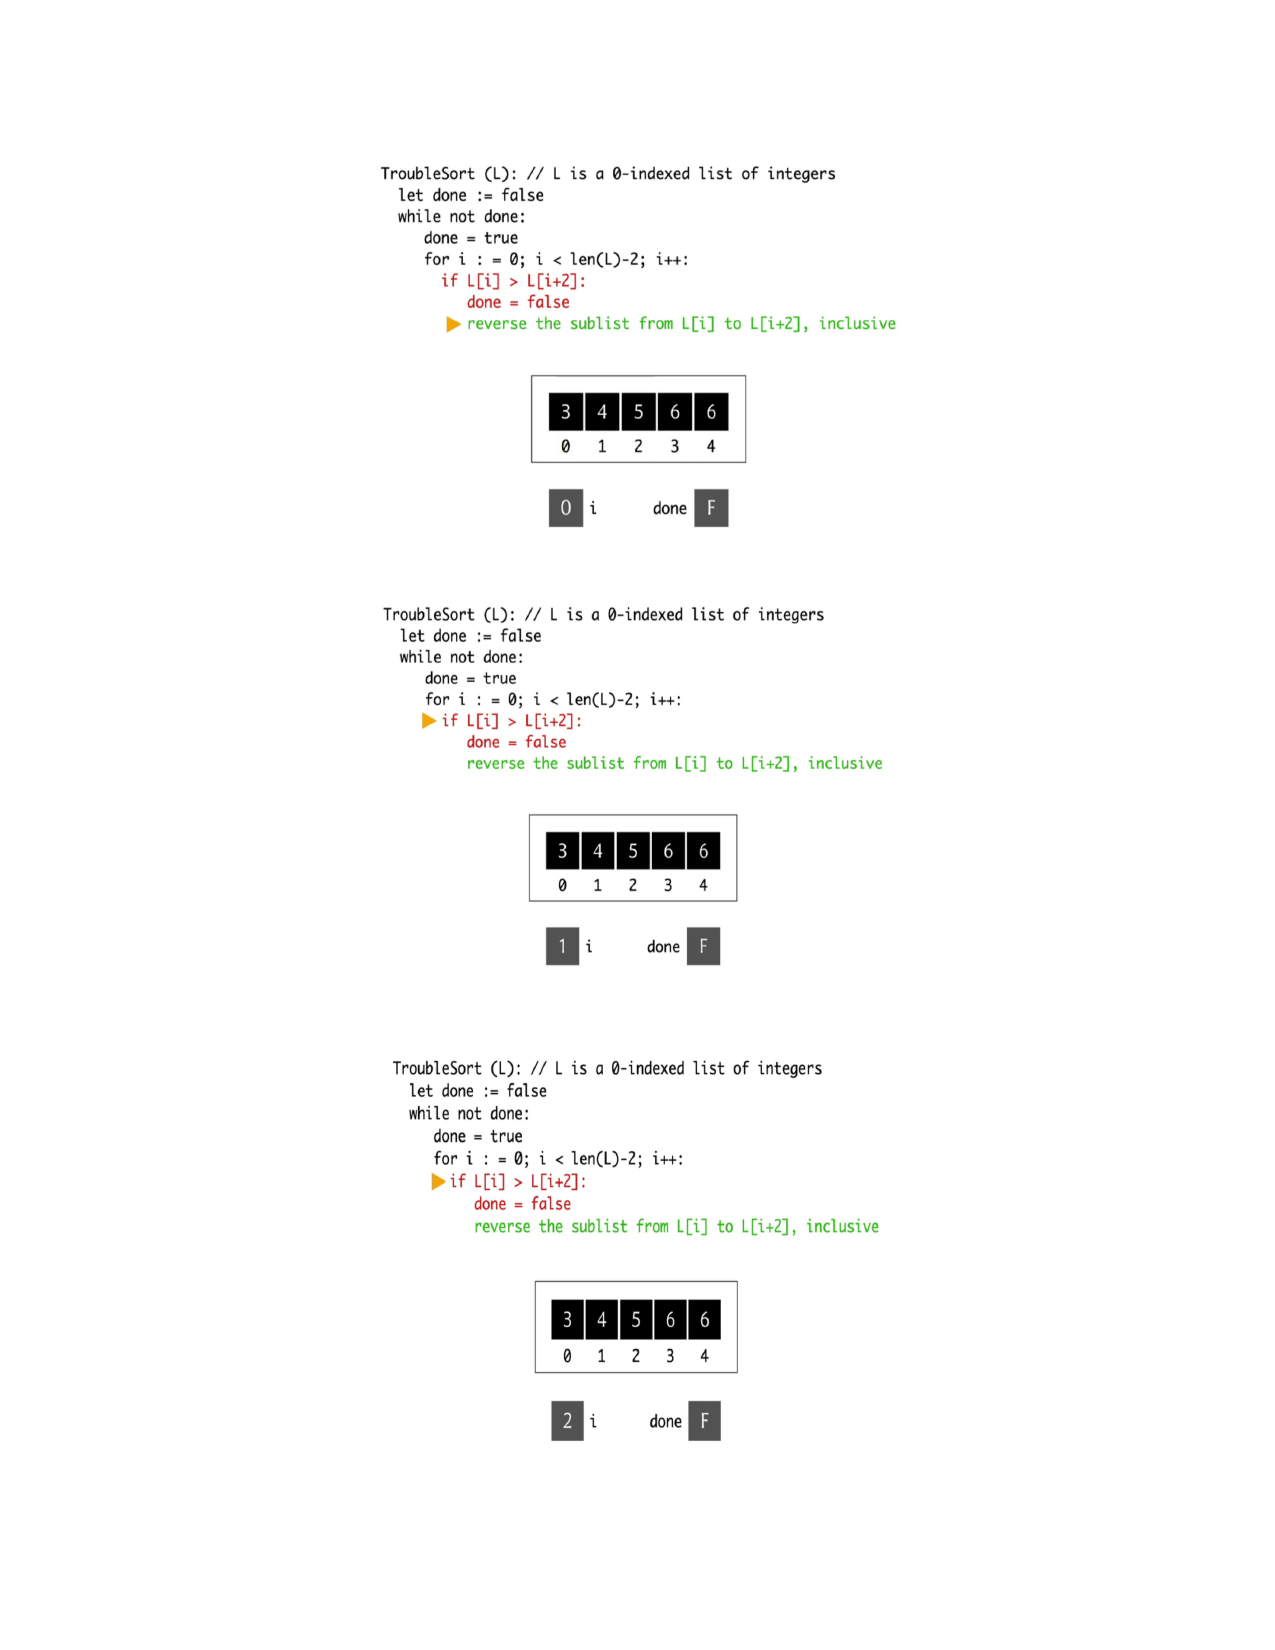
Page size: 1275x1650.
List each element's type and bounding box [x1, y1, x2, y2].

picture [363, 150, 913, 531]
picture [379, 601, 896, 970]
picture [384, 1040, 891, 1448]
